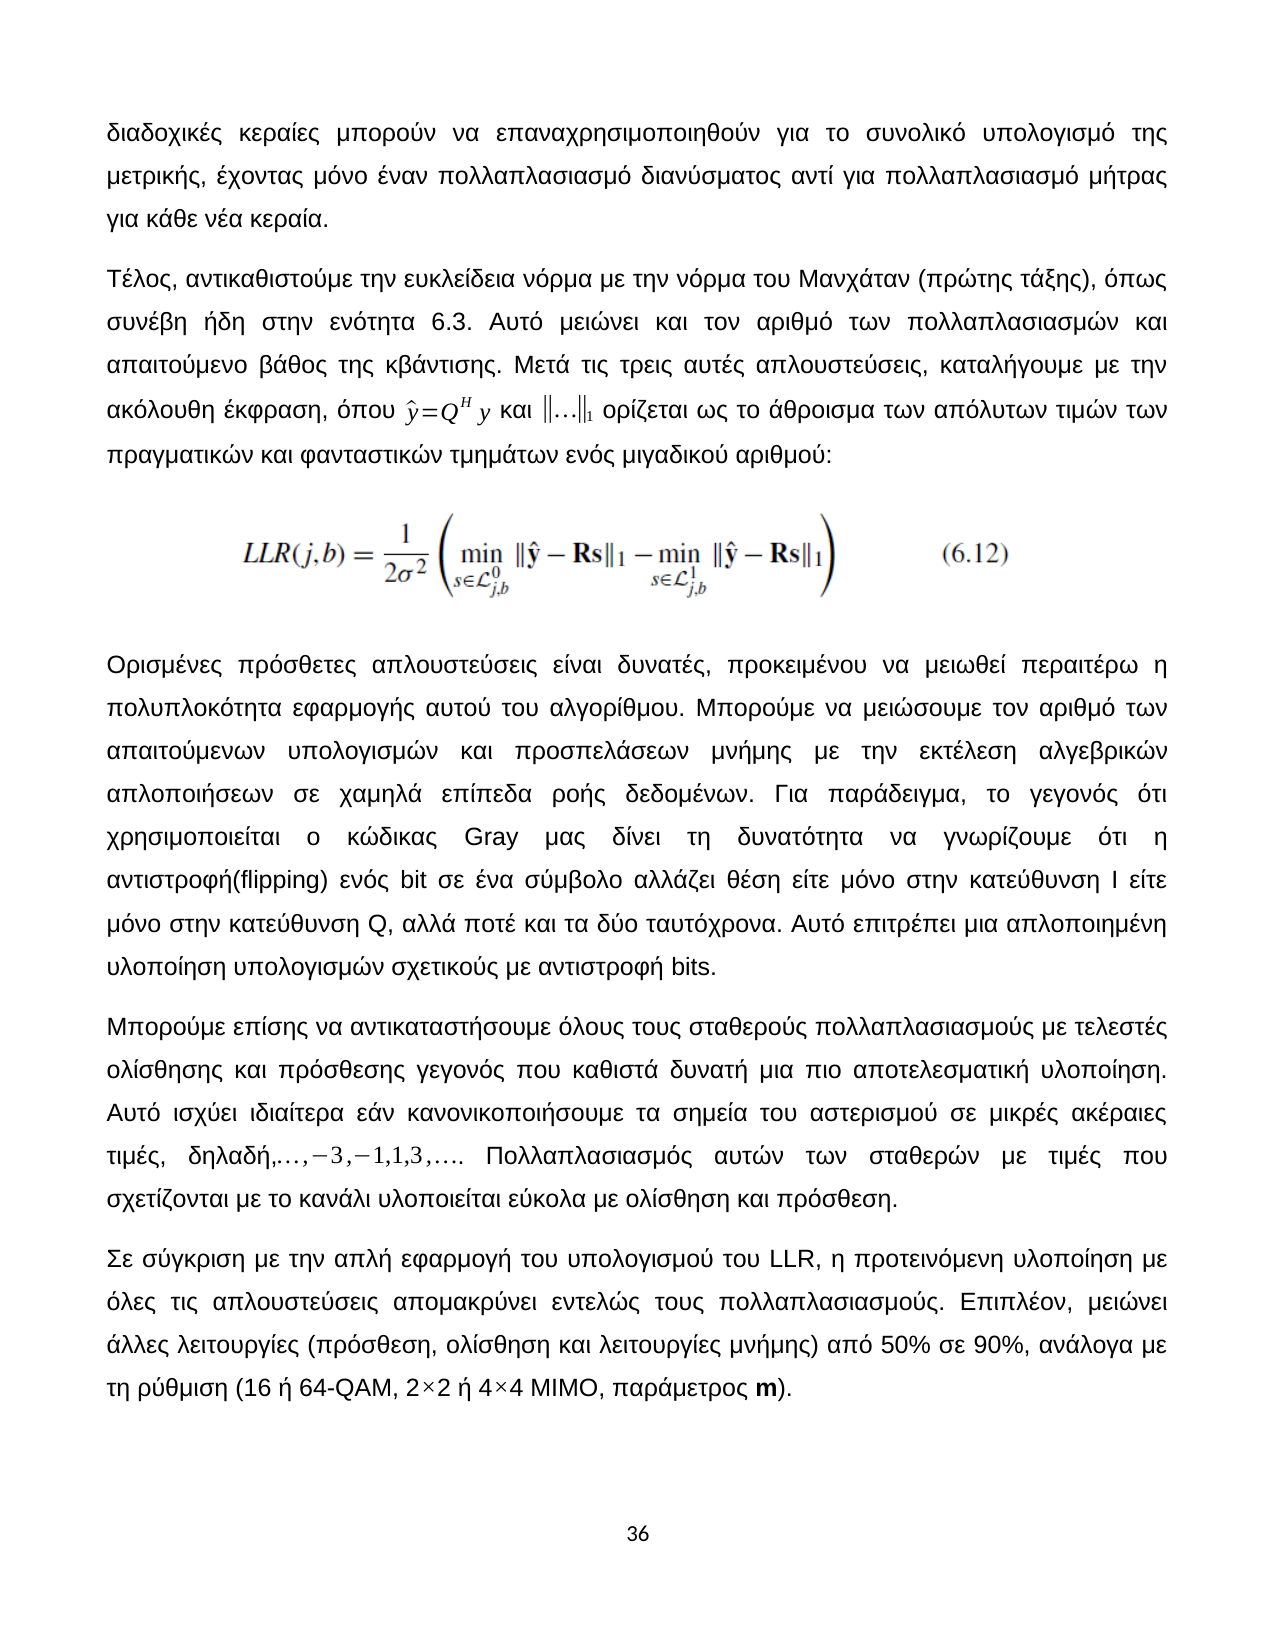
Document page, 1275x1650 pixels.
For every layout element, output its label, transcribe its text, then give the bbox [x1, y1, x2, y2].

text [106, 118, 1169, 233]
text Ορισμένες πρόσθετες απλουστεύσεις είναι δυνατές, προκειμένου να μειωθεί περαιτέρω η πολυπλοκότητα εφαρμογής αυτού του αλγορίθμου. Μπορούμε να μειώσουμε τον αριθμό των απαιτούμενων υπολογισμών και προσπελάσεων μνήμης με την εκτέλεση αλγεβρικών απλοποιήσεων σε χαμηλά επίπεδα ροής δεδομένων. Για παράδειγμα, το γεγονός ότι χρησιμοποιείται ο κώδικας Gray μας δίνει τη δυνατότητα να γνωρίζουμε ότι η αντιστροφή(flipping) ενός bit σε ένα σύμβολο αλλάζει θέση είτε μόνο στην κατεύθυνση I είτε μόνο στην κατεύθυνση Q, αλλά ποτέ και τα δύο ταυτόχρονα. Αυτό επιτρέπει μια απλοποιημένη υλοποίηση υπολογισμών σχετικούς με αντιστροφή bits. [106, 650, 1169, 981]
text Σε σύγκριση με την απλή εφαρμογή του υπολογισμού του LLR, η προτεινόμενη υλοποίηση με όλες τις απλουστεύσεις απομακρύνει εντελώς τους πολλαπλασιασμούς. Επιπλέον, μειώνει άλλες λειτουργίες (πρόσθεση, ολίσθηση και λειτουργίες μνήμης) από 50% σε 90%, ανάλογα με τη ρύθμιση (16 ή 64-QAM, 22 ή 44 MIMO, παράμετρος m). [106, 1244, 1169, 1402]
text Τέλος, αντικαθιστούμε την ευκλείδεια νόρμα με την νόρμα του Μανχάταν (πρώτης τάξης), όπως συνέβη ήδη στην ενότητα 6.3. Αυτό μειώνει και τον αριθμό των πολλαπλασιασμών και απαιτούμενο βάθος της κβάντισης. Μετά τις τρεις αυτές απλουστεύσεις, καταλήγουμε με την ακόλουθη έκφραση, όπου και ορίζεται ως το άθροισμα των απόλυτων τιμών των πραγματικών και φανταστικών τμημάτων ενός μιγαδικού αριθμού: [106, 264, 1169, 468]
text Μπορούμε επίσης να αντικαταστήσουμε όλους τους σταθερούς πολλαπλασιασμούς με τελεστές ολίσθησης και πρόσθεσης γεγονός που καθιστά δυνατή μια πιο αποτελεσματική υλοποίηση. Αυτό ισχύει ιδιαίτερα εάν κανονικοποιήσουμε τα σημεία του αστερισμού σε μικρές ακέραιες τιμές, δηλαδή,. Πολλαπλασιασμός αυτών των σταθερών με τιμές που σχετίζονται με το κανάλι υλοποιείται εύκολα με ολίσθηση και πρόσθεση. [106, 1012, 1169, 1213]
